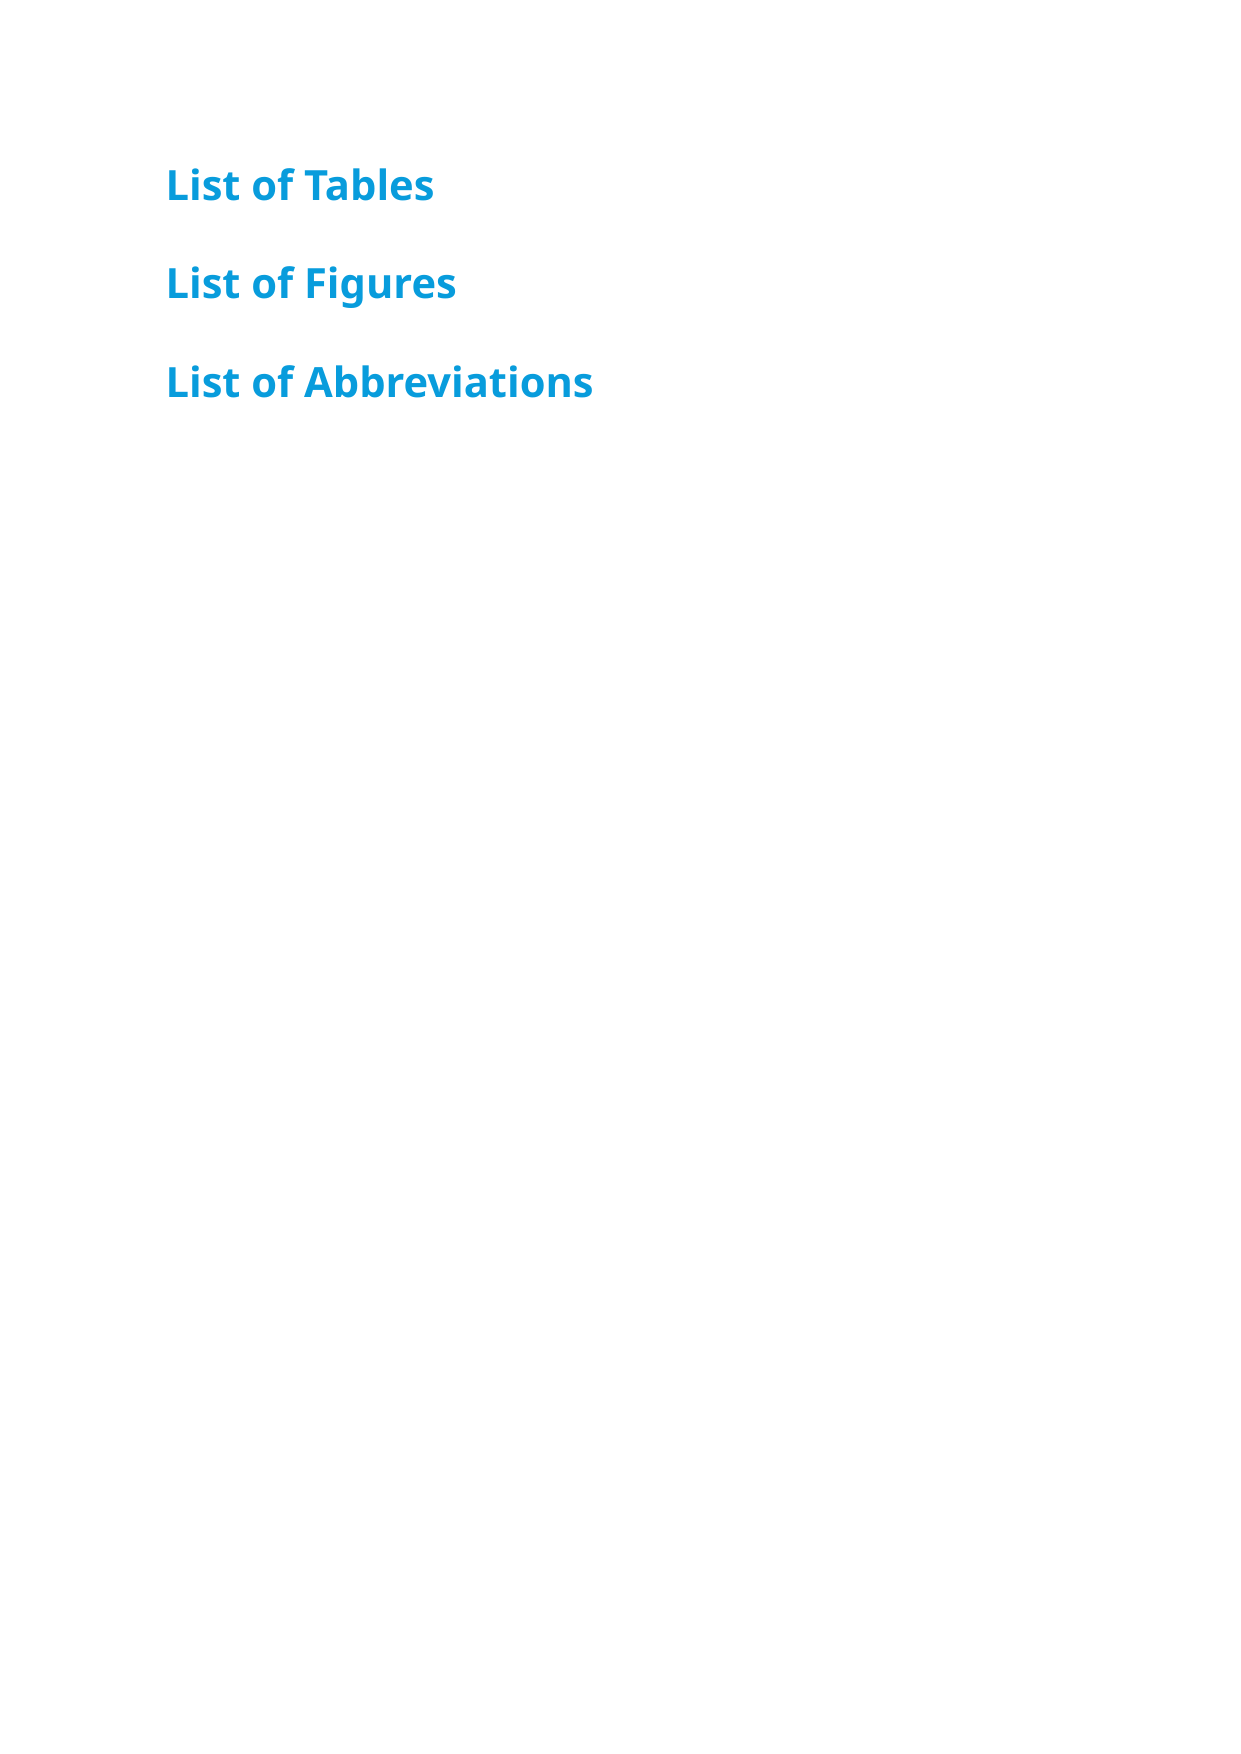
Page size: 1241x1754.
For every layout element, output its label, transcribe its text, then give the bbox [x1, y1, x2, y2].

subtitle List of Figures [118, 254, 596, 311]
subtitle List of Abbreviations [118, 353, 596, 410]
subtitle List of Tables [118, 156, 596, 212]
